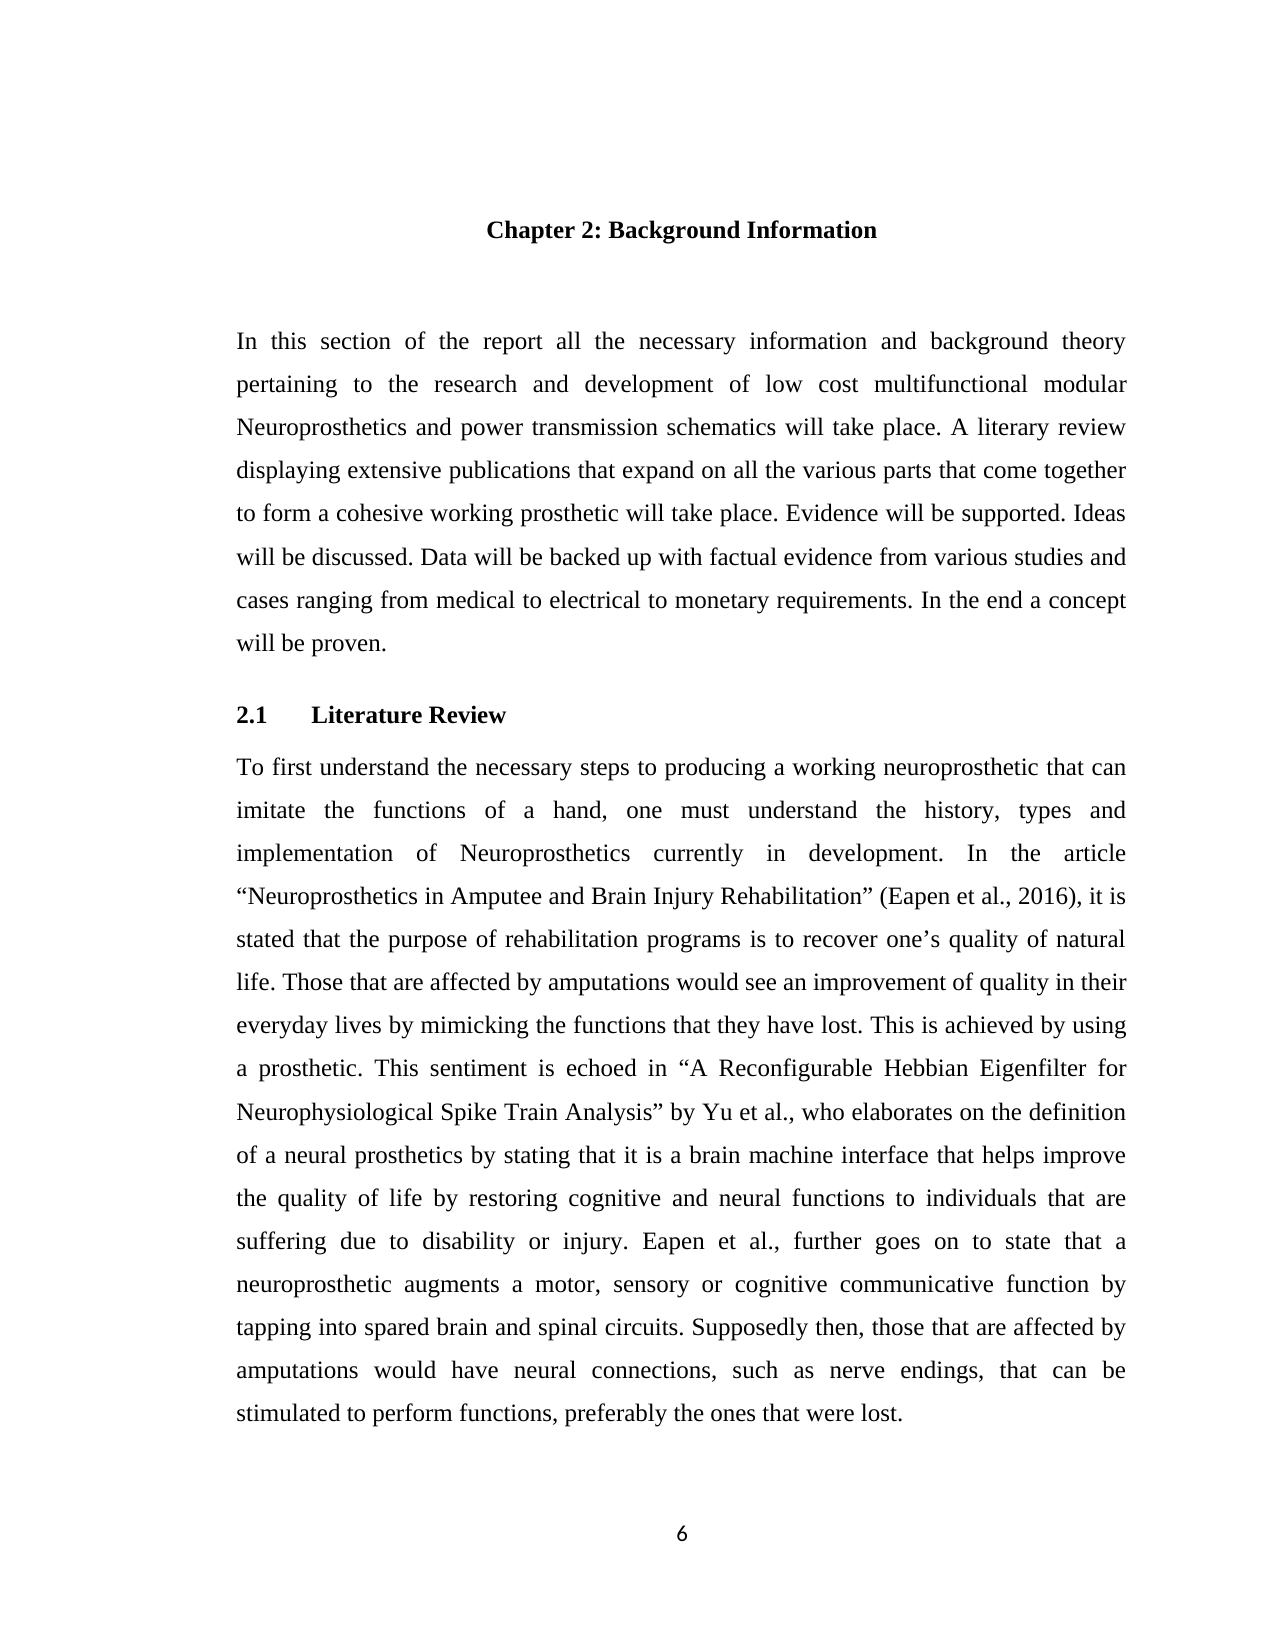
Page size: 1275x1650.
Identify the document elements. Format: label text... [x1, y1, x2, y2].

subtitle 2.1 Literature Review [236, 700, 1127, 729]
text In this section of the report all the necessary information and background theory pertaining to the research and development of low cost multifunctional modular Neuroprosthetics and power transmission schematics will take place. A literary review displaying extensive publications that expand on all the various parts that come together to form a cohesive working prosthetic will take place. Evidence will be supported. Ideas will be discussed. Data will be backed up with factual evidence from various studies and cases ranging from medical to electrical to monetary requirements. In the end a concept will be proven. [236, 326, 1127, 657]
subtitle Chapter 2: Background Information [236, 215, 1127, 243]
text To first understand the necessary steps to producing a working neuroprosthetic that can imitate the functions of a hand, one must understand the history, types and implementation of Neuroprosthetics currently in development. In the article “Neuroprosthetics in Amputee and Brain Injury Rehabilitation” (Eapen et al., 2016), it is stated that the purpose of rehabilitation programs is to recover one’s quality of natural life. Those that are affected by amputations would see an improvement of quality in their everyday lives by mimicking the functions that they have lost. This is achieved by using a prosthetic. This sentiment is echoed in “A Reconfigurable Hebbian Eigenfilter for Neurophysiological Spike Train Analysis” by Yu et al., who elaborates on the definition of a neural prosthetics by stating that it is a brain machine interface that helps improve the quality of life by restoring cognitive and neural functions to individuals that are suffering due to disability or injury. Eapen et al., further goes on to state that a neuroprosthetic augments a motor, sensory or cognitive communicative function by tapping into spared brain and spinal circuits. Supposedly then, those that are affected by amputations would have neural connections, such as nerve endings, that can be stimulated to perform functions, preferably the ones that were lost. [236, 752, 1127, 1427]
